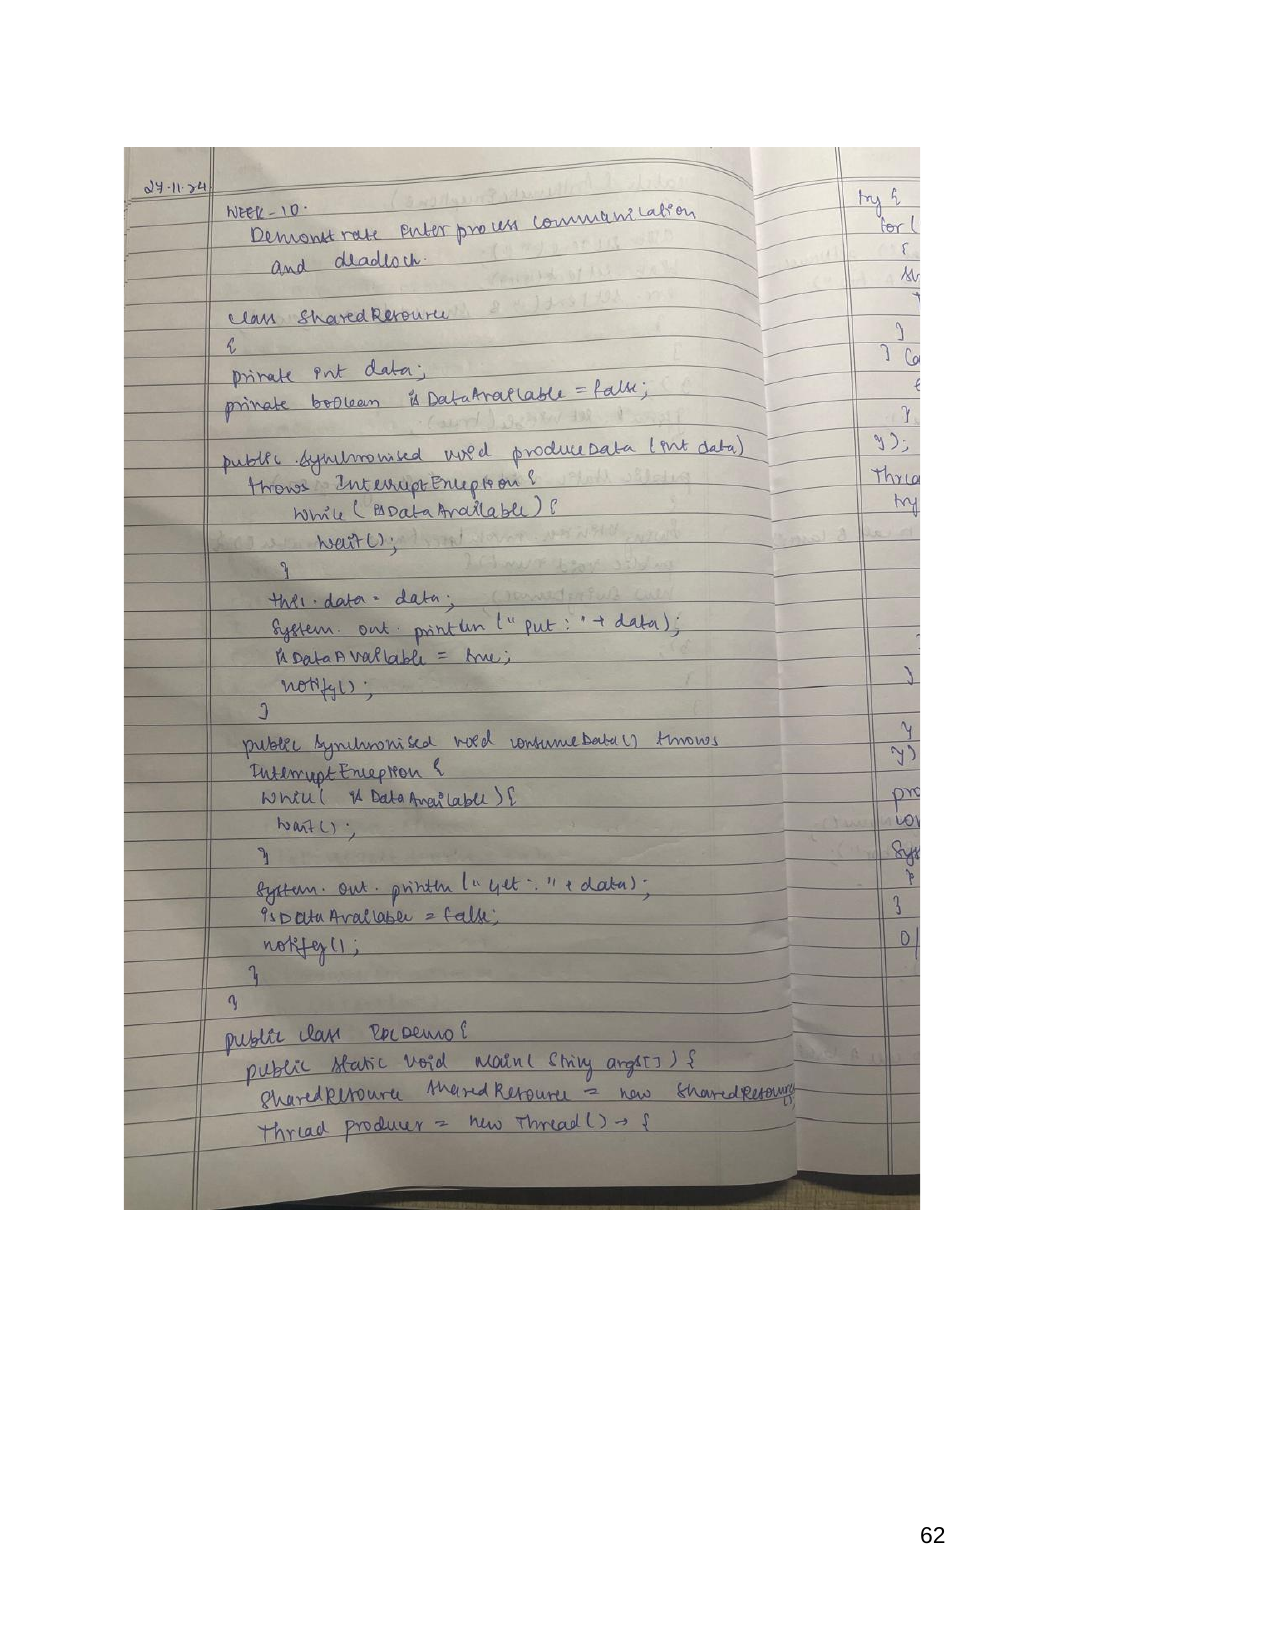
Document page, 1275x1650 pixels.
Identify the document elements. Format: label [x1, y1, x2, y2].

picture [123, 147, 921, 1210]
